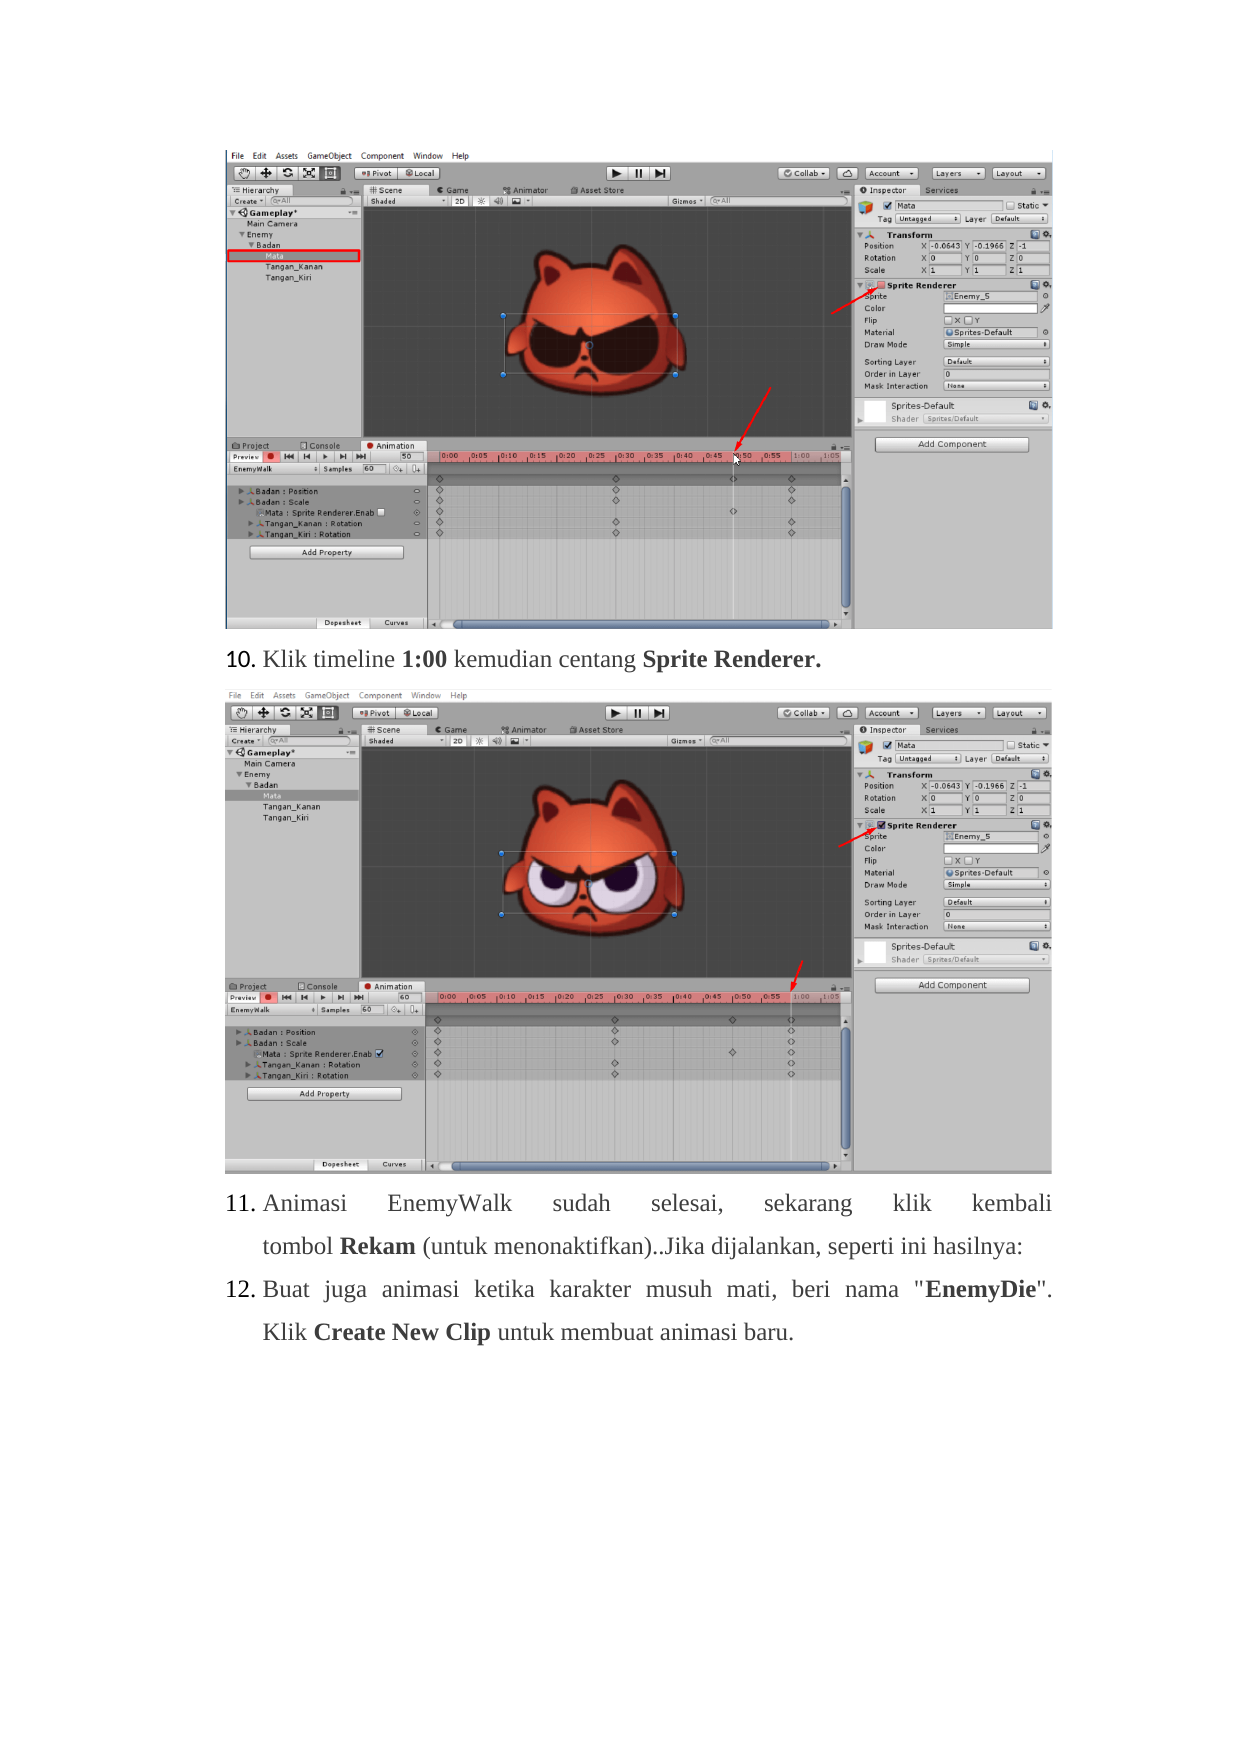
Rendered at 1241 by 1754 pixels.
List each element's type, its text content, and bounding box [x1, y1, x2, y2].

picture [225, 688, 1052, 1174]
picture [225, 150, 1053, 629]
list Buat juga animasi ketika karakter musuh mati, beri nama "EnemyDie". Klik Create New Clip untuk membuat animasi baru. [225, 1274, 1053, 1346]
list Animasi EnemyWalk sudah selesai, sekarang klik kembali tombol Rekam (untuk menonaktifkan)..Jika dijalankan, seperti ini hasilnya: [225, 1188, 1053, 1260]
list Klik timeline 1:00 kemudian centang Sprite Renderer. [225, 643, 1053, 673]
